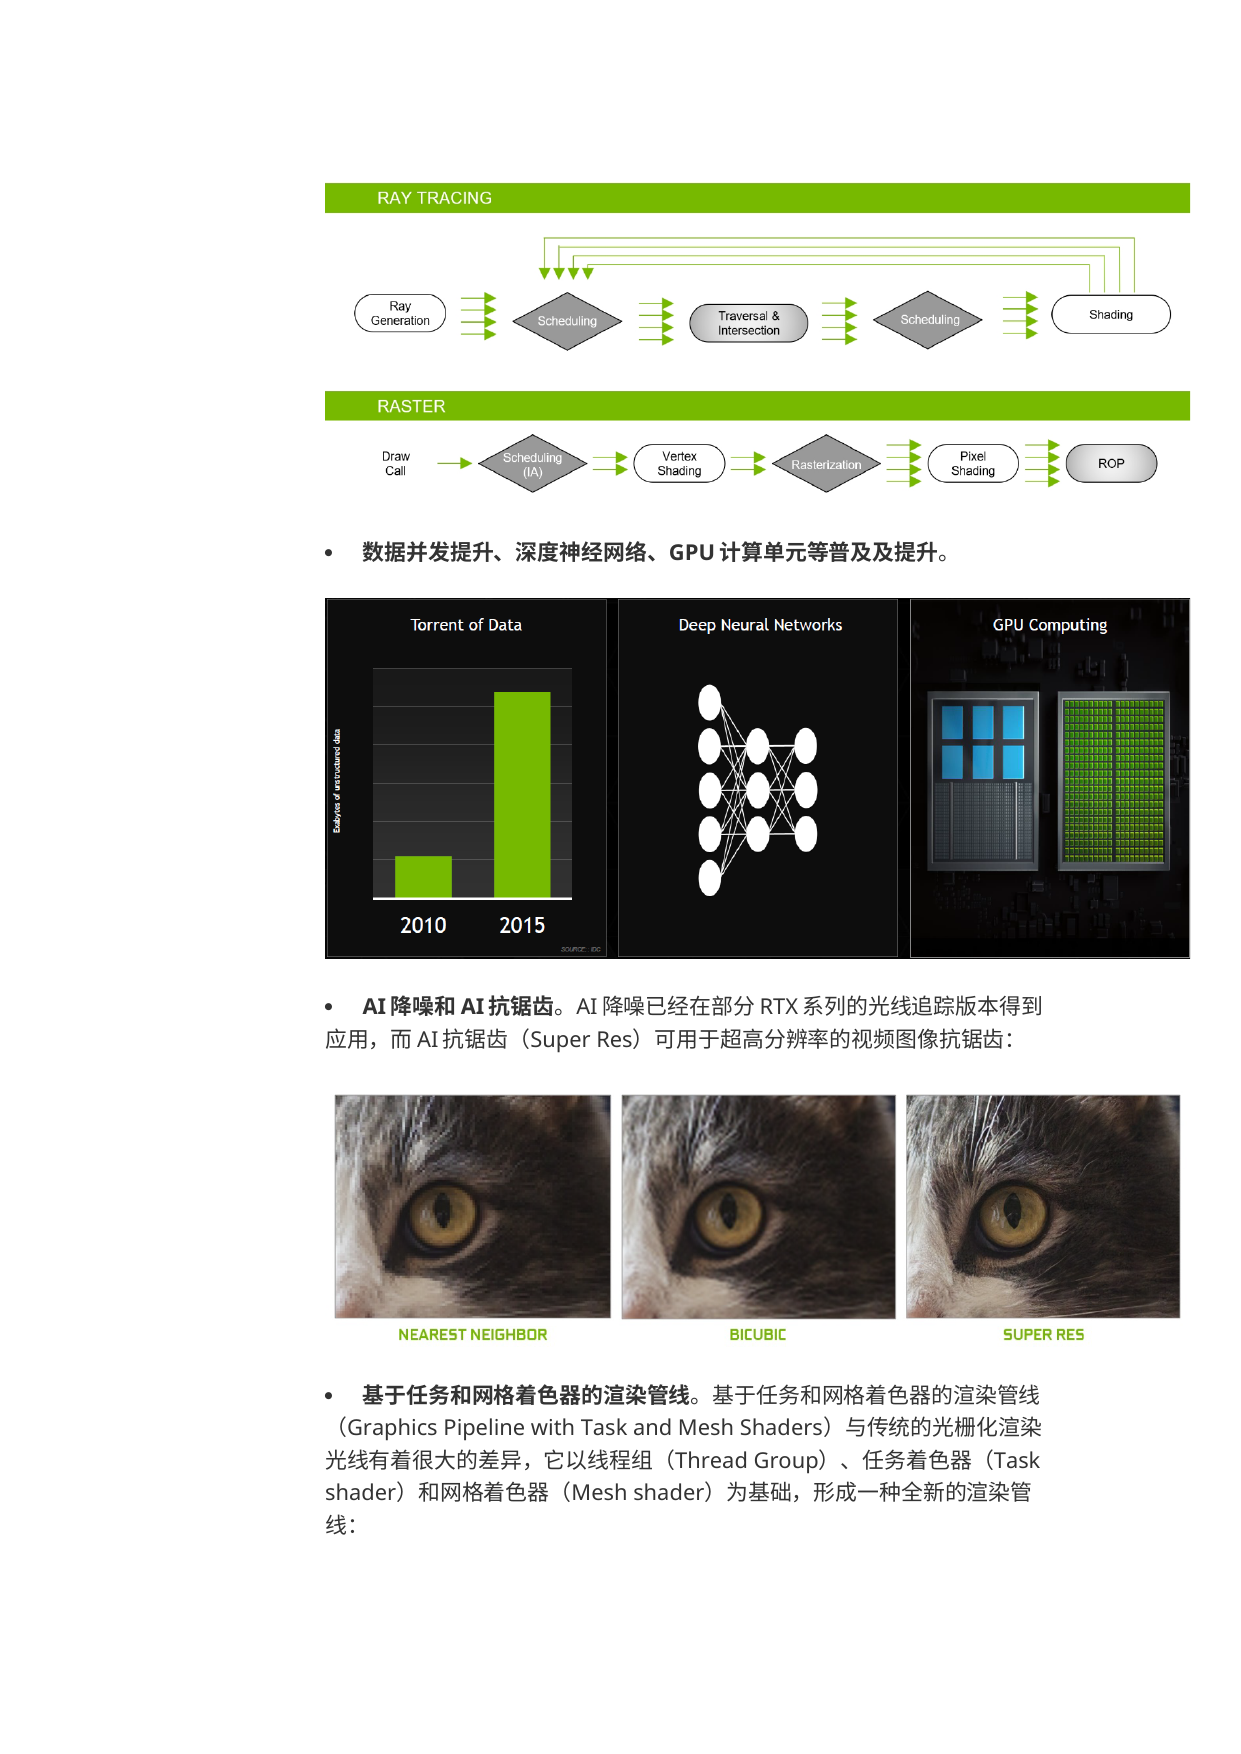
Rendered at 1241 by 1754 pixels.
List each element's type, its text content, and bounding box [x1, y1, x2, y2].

picture [325, 598, 1191, 959]
list 基于任务和网格着色器的渲染管线。基于任务和网格着色器的渲染管线（Graphics Pipeline with Task and Mesh Shaders）与传统的光栅化渲染光线有着很大的差异，它以线程组（Thread Group）、任务着色器（Task shader）和网格着色器（Mesh shader）为基础，形成一种全新的渲染管线： [325, 1378, 1053, 1540]
list 数据并发提升、深度神经网络、GPU计算单元等普及及提升。 [325, 535, 1053, 568]
picture [325, 171, 1191, 510]
picture [325, 1083, 1191, 1348]
list AI降噪和AI抗锯齿。AI降噪已经在部分RTX系列的光线追踪版本得到应用，而AI抗锯齿（Super Res）可用于超高分辨率的视频图像抗锯齿： [325, 989, 1053, 1054]
